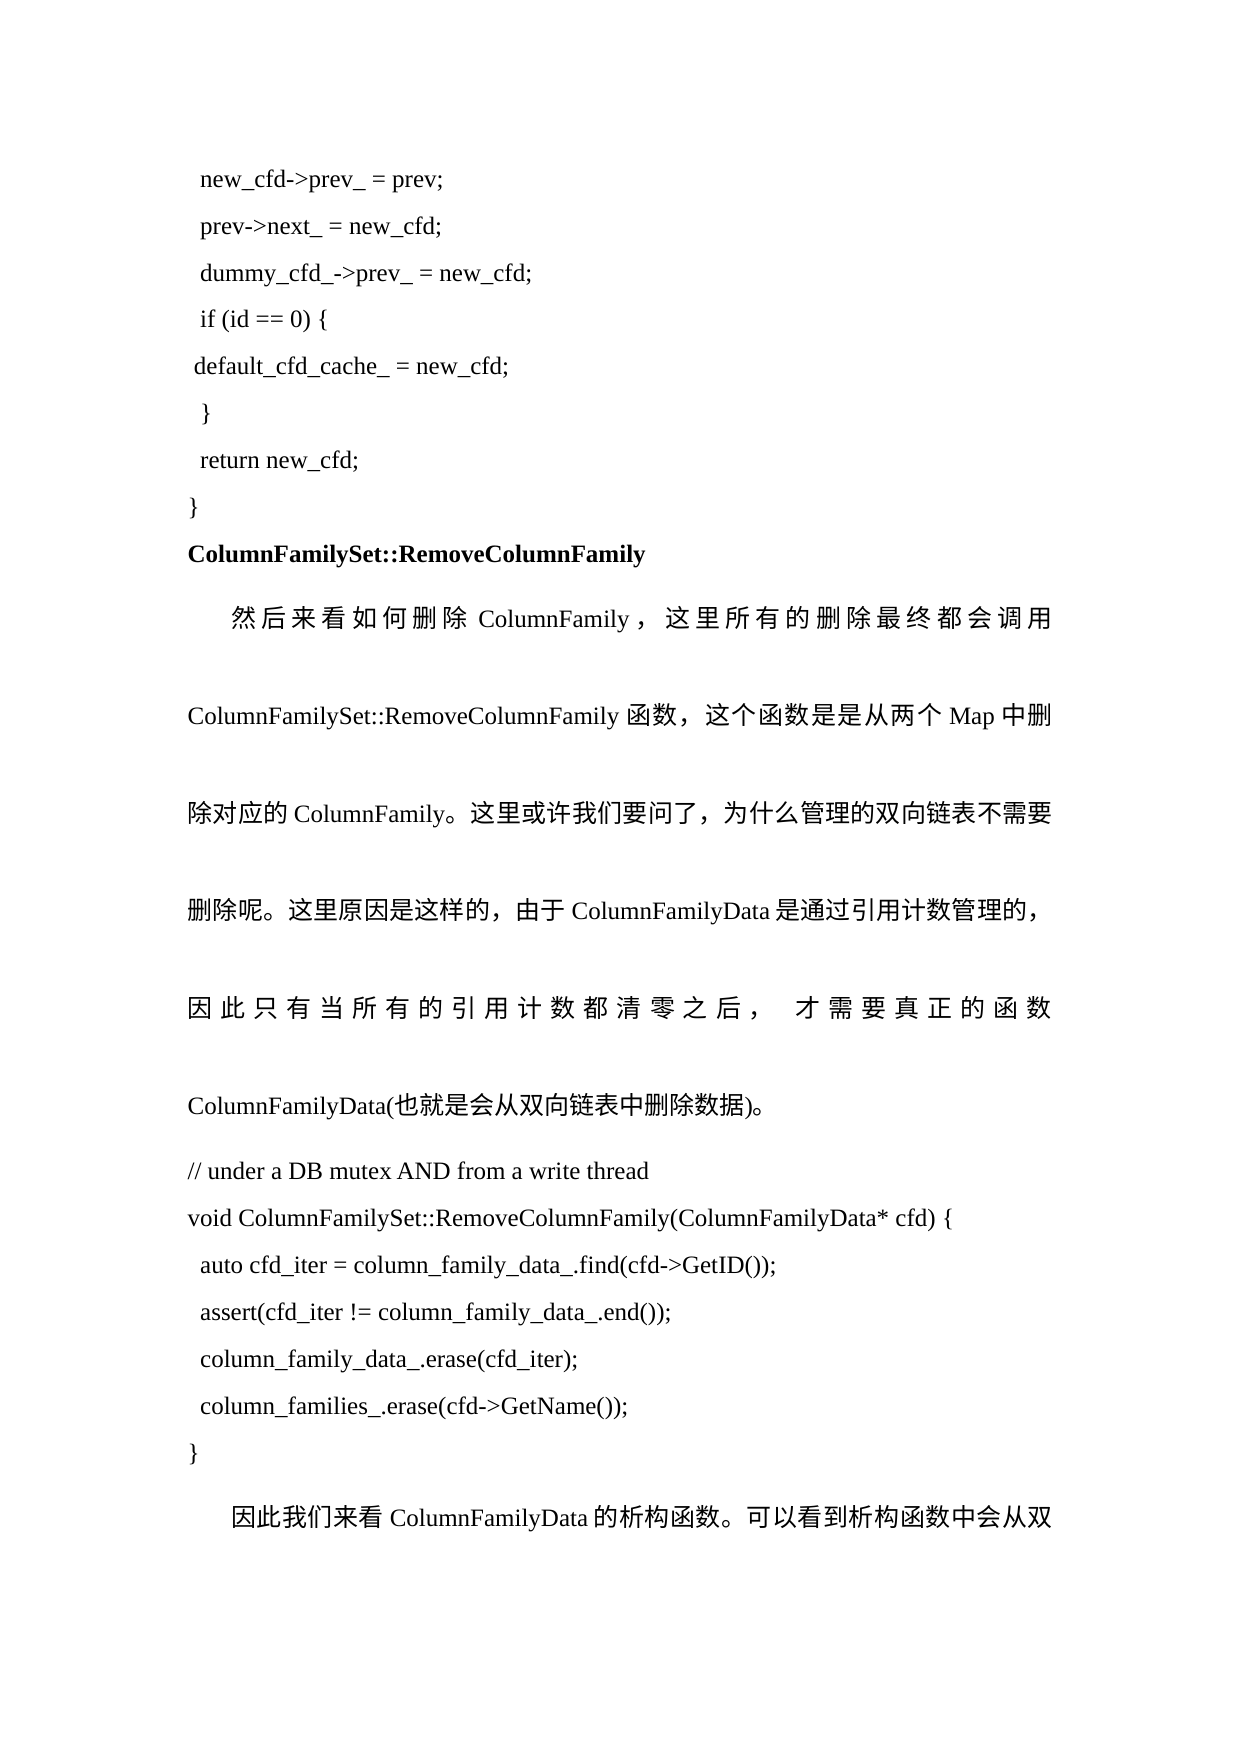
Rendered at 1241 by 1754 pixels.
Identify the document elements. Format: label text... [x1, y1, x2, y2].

text column_family_data_.erase(cfd_iter); [187, 1342, 1053, 1374]
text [187, 1483, 1053, 1548]
text void ColumnFamilySet::RemoveColumnFamily(ColumnFamilyData* cfd) { [187, 1201, 1053, 1234]
text return new_cfd; [187, 443, 1053, 476]
text if (id == 0) { [187, 303, 1053, 335]
text new_cfd->prev_ = prev; [187, 162, 1053, 194]
text column_families_.erase(cfd->GetName()); [187, 1389, 1053, 1421]
text assert(cfd_iter != column_family_data_.end()); [187, 1295, 1053, 1328]
text 然后来看如何删除ColumnFamily，这里所有的删除最终都会调用ColumnFamilySet::RemoveColumnFamily函数，这个函数是是从两个Map中删除对应的ColumnFamily。这里或许我们要问了，为什么管理的双向链表不需要删除呢。这里原因是这样的，由于ColumnFamilyData是通过引用计数管理的，因此只有当所有的引用计数都清零之后， 才需要真正的函数ColumnFamilyData(也就是会从双向链表中删除数据)。 [187, 584, 1053, 1136]
text } [187, 490, 1053, 523]
text // under a DB mutex AND from a write thread [187, 1154, 1053, 1187]
subtitle ColumnFamilySet::RemoveColumnFamily [187, 537, 1053, 569]
text prev->next_ = new_cfd; [187, 209, 1053, 241]
text } [187, 1436, 1053, 1468]
text dummy_cfd_->prev_ = new_cfd; [187, 256, 1053, 288]
text auto cfd_iter = column_family_data_.find(cfd->GetID()); [187, 1248, 1053, 1281]
text default_cfd_cache_ = new_cfd; [187, 349, 1053, 382]
text } [187, 396, 1053, 429]
